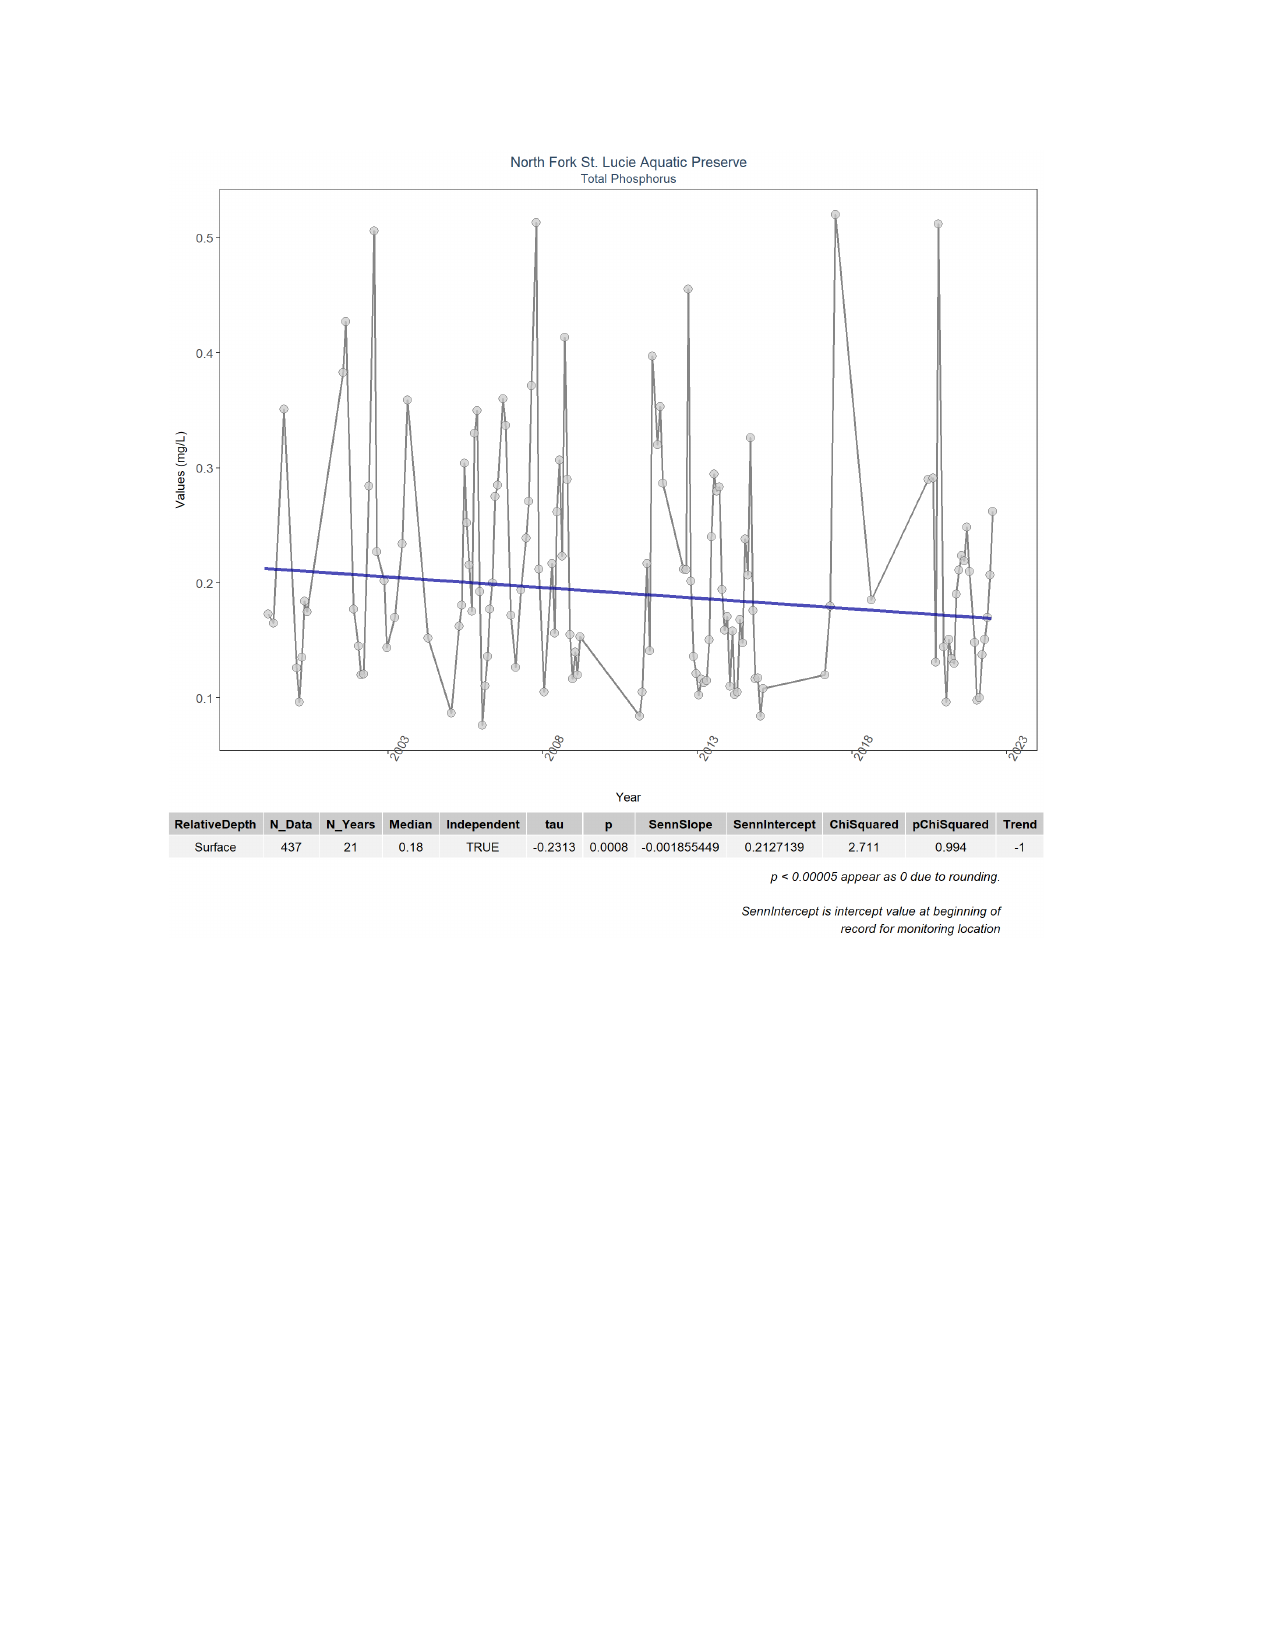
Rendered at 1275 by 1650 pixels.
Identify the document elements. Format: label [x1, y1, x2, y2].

picture [168, 150, 1044, 938]
